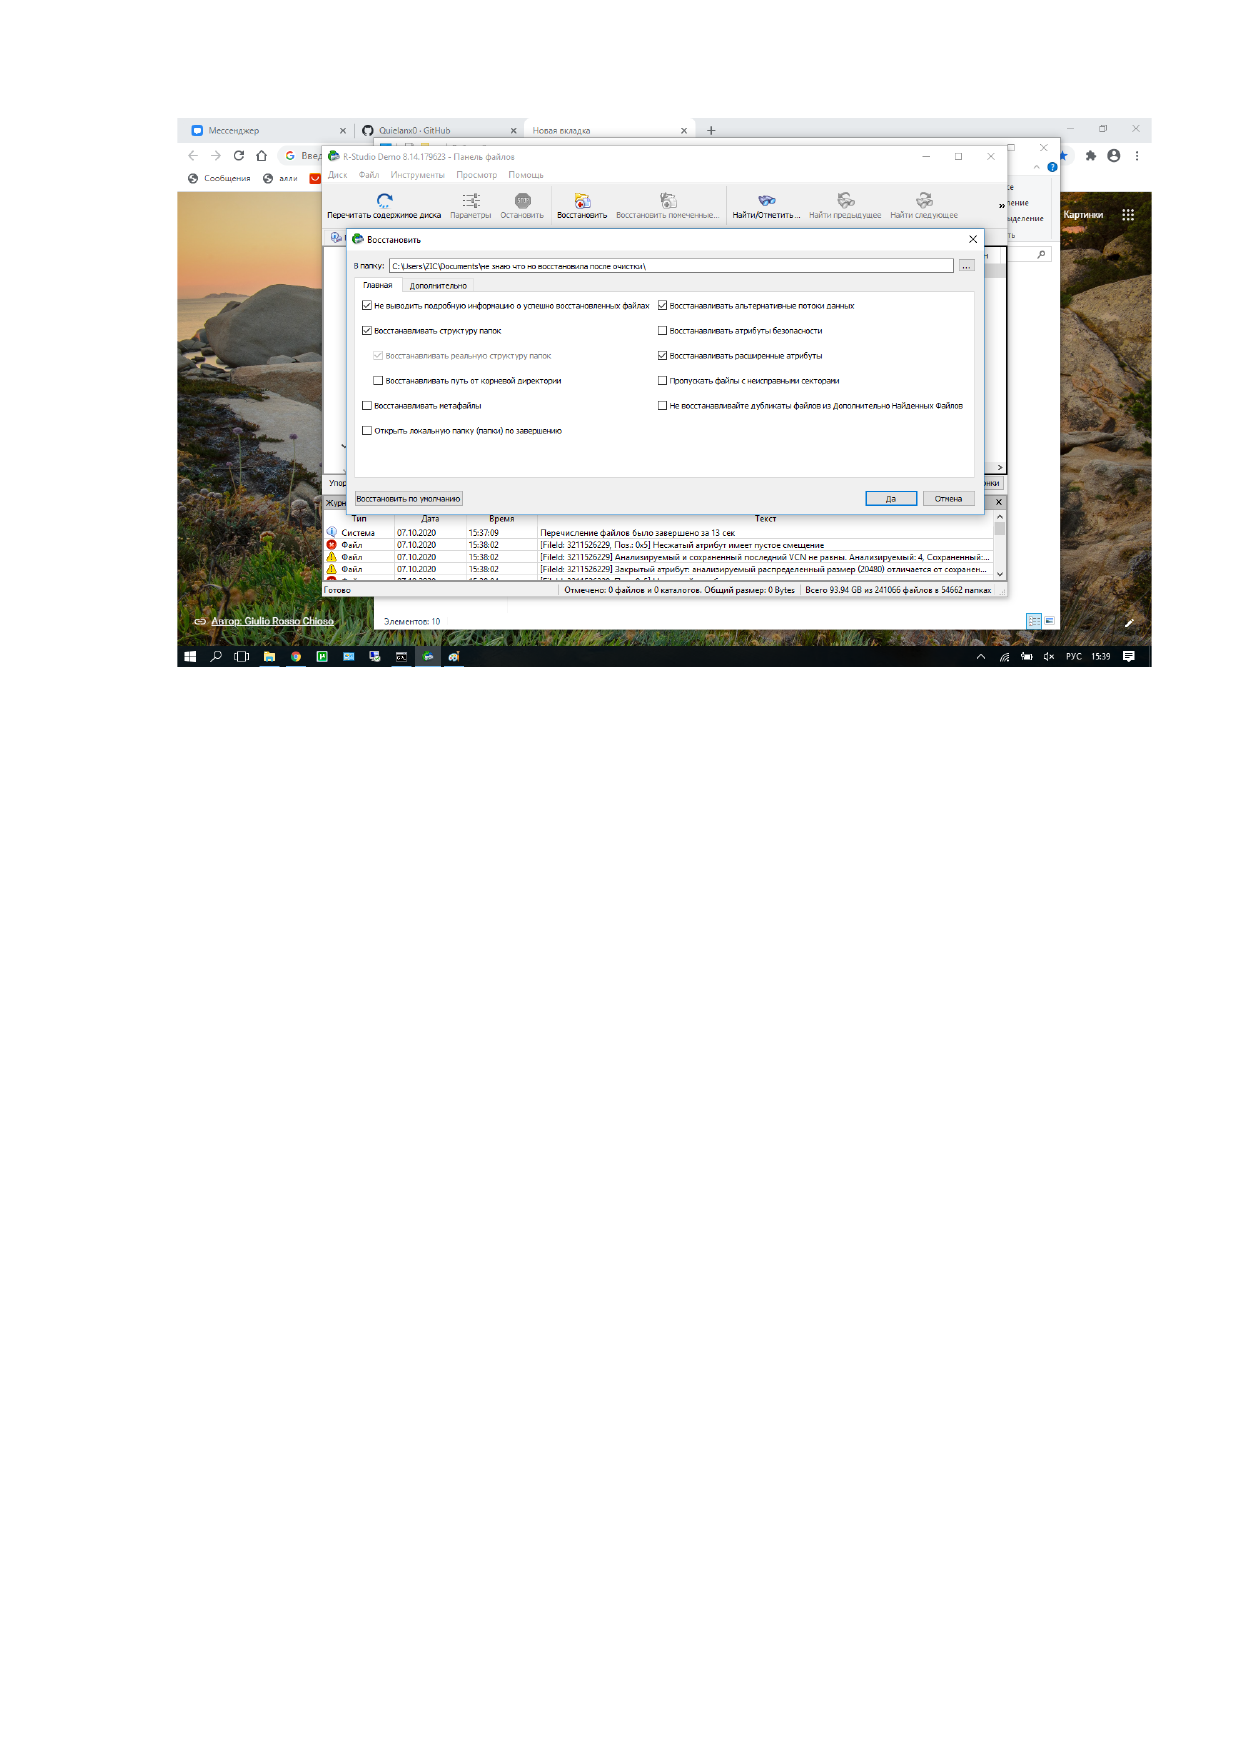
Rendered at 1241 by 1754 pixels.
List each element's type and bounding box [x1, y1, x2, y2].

picture [177, 118, 1152, 677]
